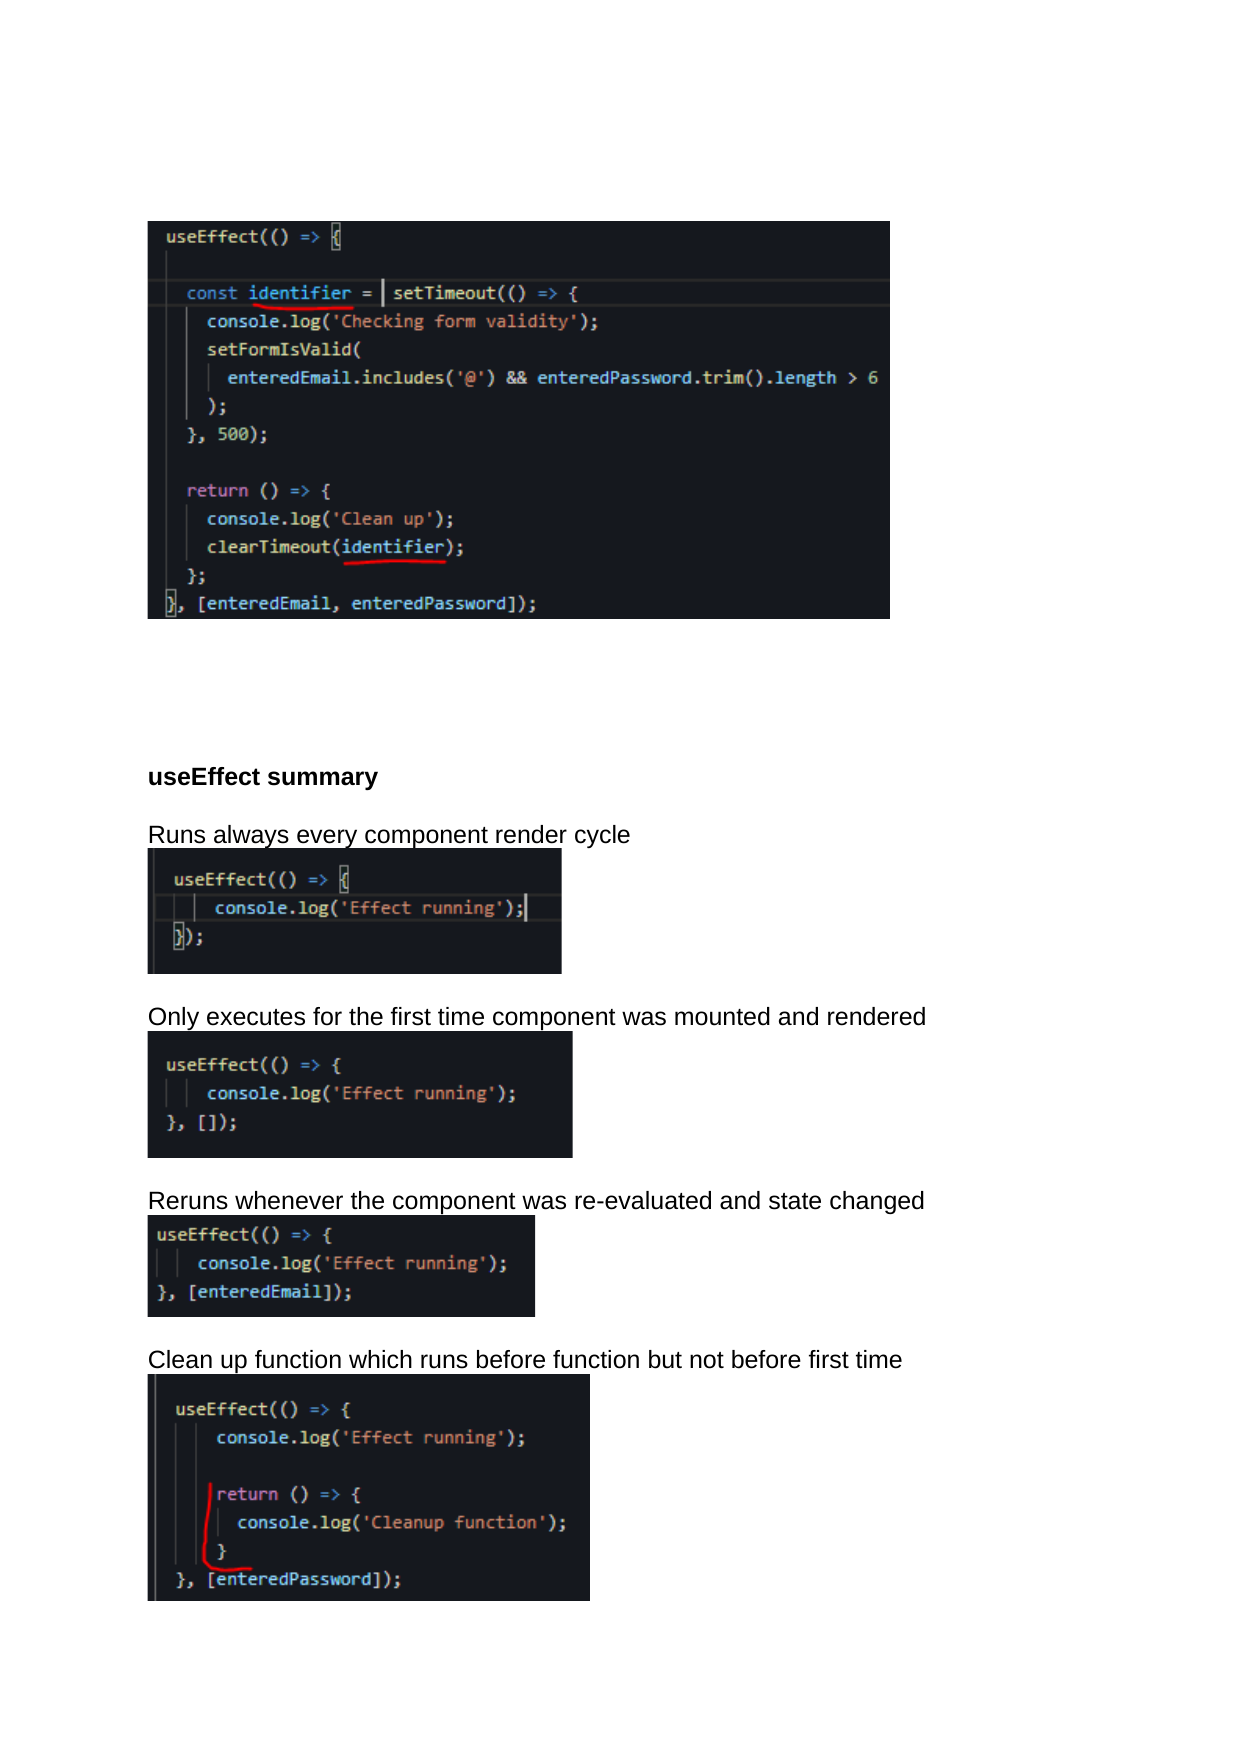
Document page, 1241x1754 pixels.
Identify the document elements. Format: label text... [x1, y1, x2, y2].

text Reruns whenever the component was re-evaluated and state changed [148, 1186, 1093, 1215]
picture [147, 1215, 536, 1317]
picture [147, 221, 890, 619]
picture [147, 848, 562, 974]
text Only executes for the first time component was mounted and rendered [148, 1002, 1093, 1031]
picture [147, 1031, 573, 1158]
text Runs always every component render cycle [148, 820, 1093, 848]
text useEffect summary [148, 762, 1093, 791]
text Clean up function which runs before function but not before first time [148, 1345, 1093, 1374]
picture [147, 1374, 590, 1601]
